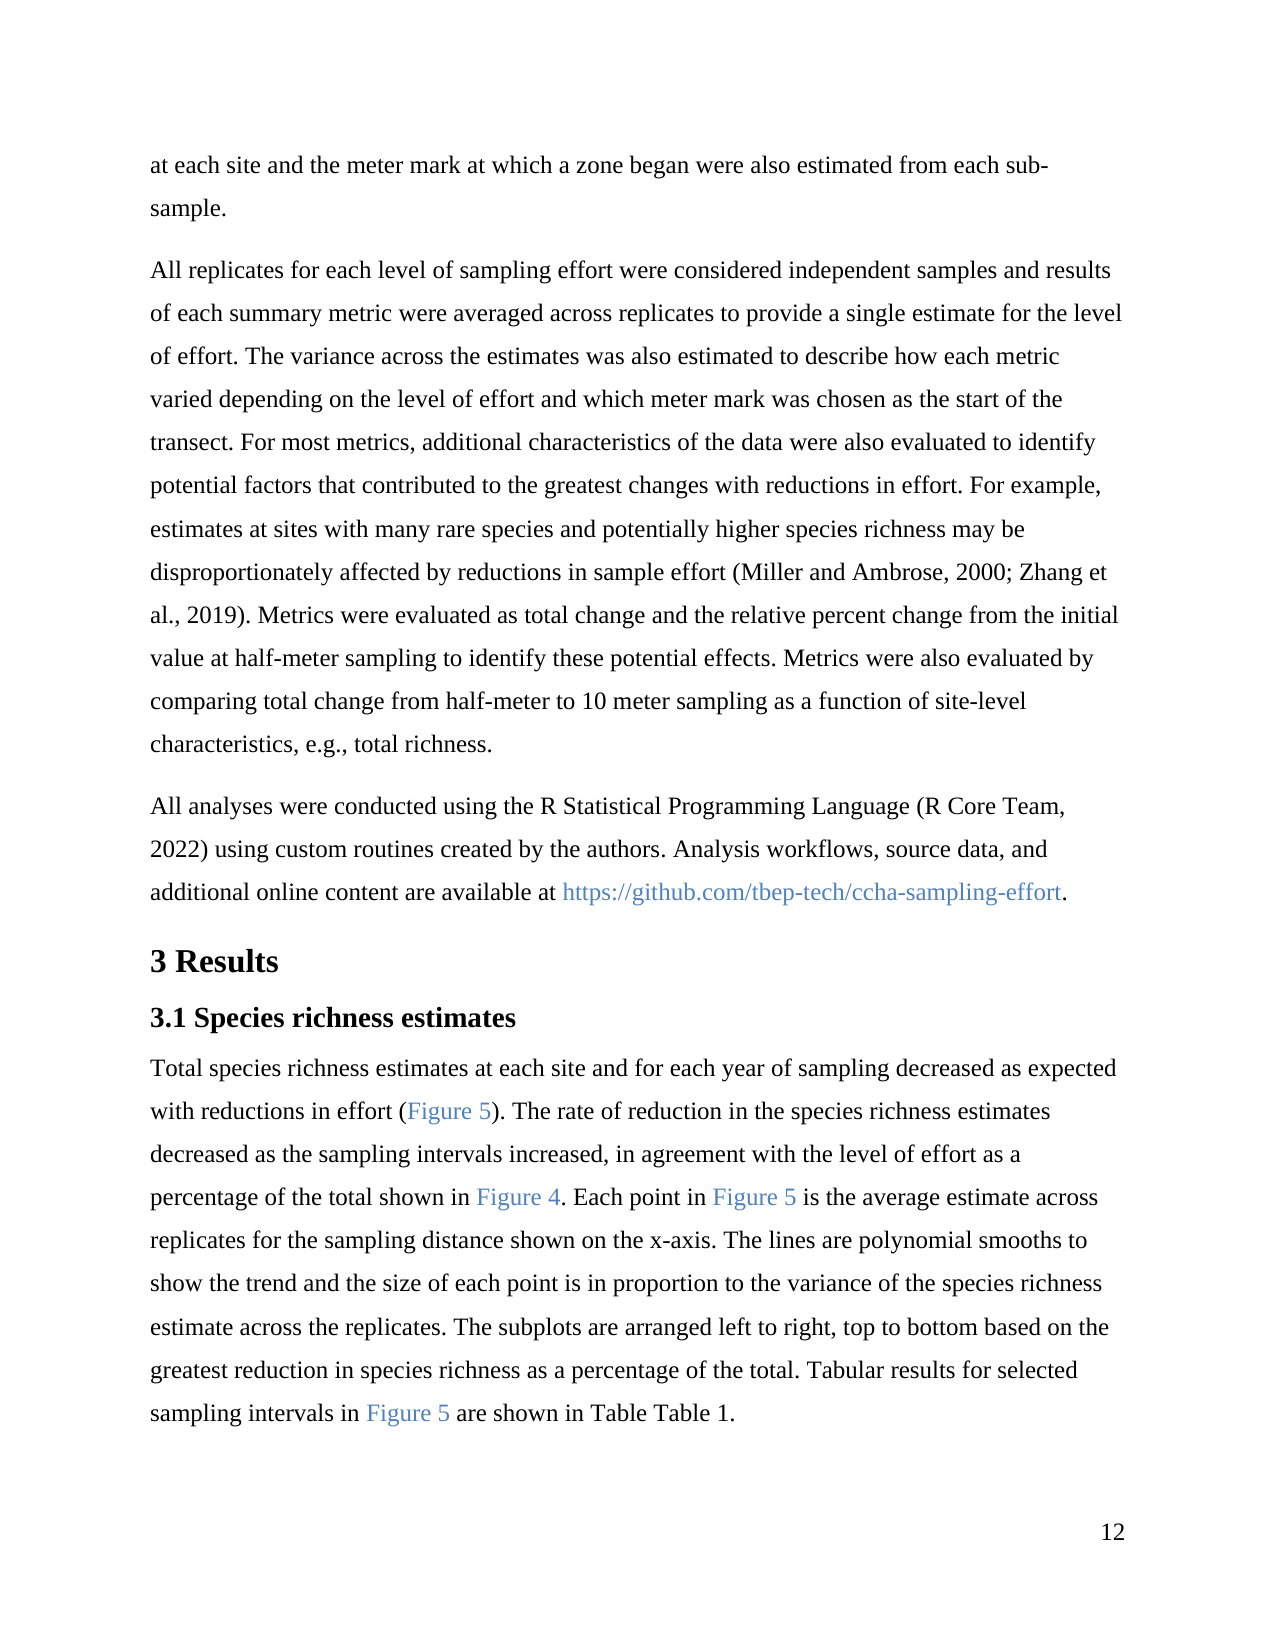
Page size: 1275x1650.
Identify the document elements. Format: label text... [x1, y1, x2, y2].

subtitle 3 Results [150, 941, 1125, 980]
text All analyses were conducted using the R Statistical Programming Language (R Core Team, 2022) using custom routines created by the authors. Analysis workflows, source data, and additional online content are available at https://github.com/tbep-tech/ccha-sampling-effort. [150, 791, 1125, 906]
text All replicates for each level of sampling effort were considered independent samples and results of each summary metric were averaged across replicates to provide a single estimate for the level of effort. The variance across the estimates was also estimated to describe how each metric varied depending on the level of effort and which meter mark was chosen as the start of the transect. For most metrics, additional characteristics of the data were also evaluated to identify potential factors that contributed to the greatest changes with reductions in effort. For example, estimates at sites with many rare species and potentially higher species richness may be disproportionately affected by reductions in sample effort (Miller and Ambrose, 2000; Zhang et al., 2019). Metrics were evaluated as total change and the relative percent change from the initial value at half-meter sampling to identify these potential effects. Metrics were also evaluated by comparing total change from half-meter to 10 meter sampling as a function of site-level characteristics, e.g., total richness. [150, 255, 1125, 758]
text Total species richness estimates at each site and for each year of sampling decreased as expected with reductions in effort (Figure 5). The rate of reduction in the species richness estimates decreased as the sampling intervals increased, in agreement with the level of effort as a percentage of the total shown in Figure 4. Each point in Figure 5 is the average estimate across replicates for the sampling distance shown on the x-axis. The lines are polynomial smooths to show the trend and the size of each point is in proportion to the variance of the species richness estimate across the replicates. The subplots are arranged left to right, top to bottom based on the greatest reduction in species richness as a percentage of the total. Tabular results for selected sampling intervals in Figure 5 are shown in Table Table . [150, 1053, 1125, 1427]
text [150, 150, 1125, 222]
subtitle 3.1 Species richness estimates [150, 1001, 1125, 1034]
